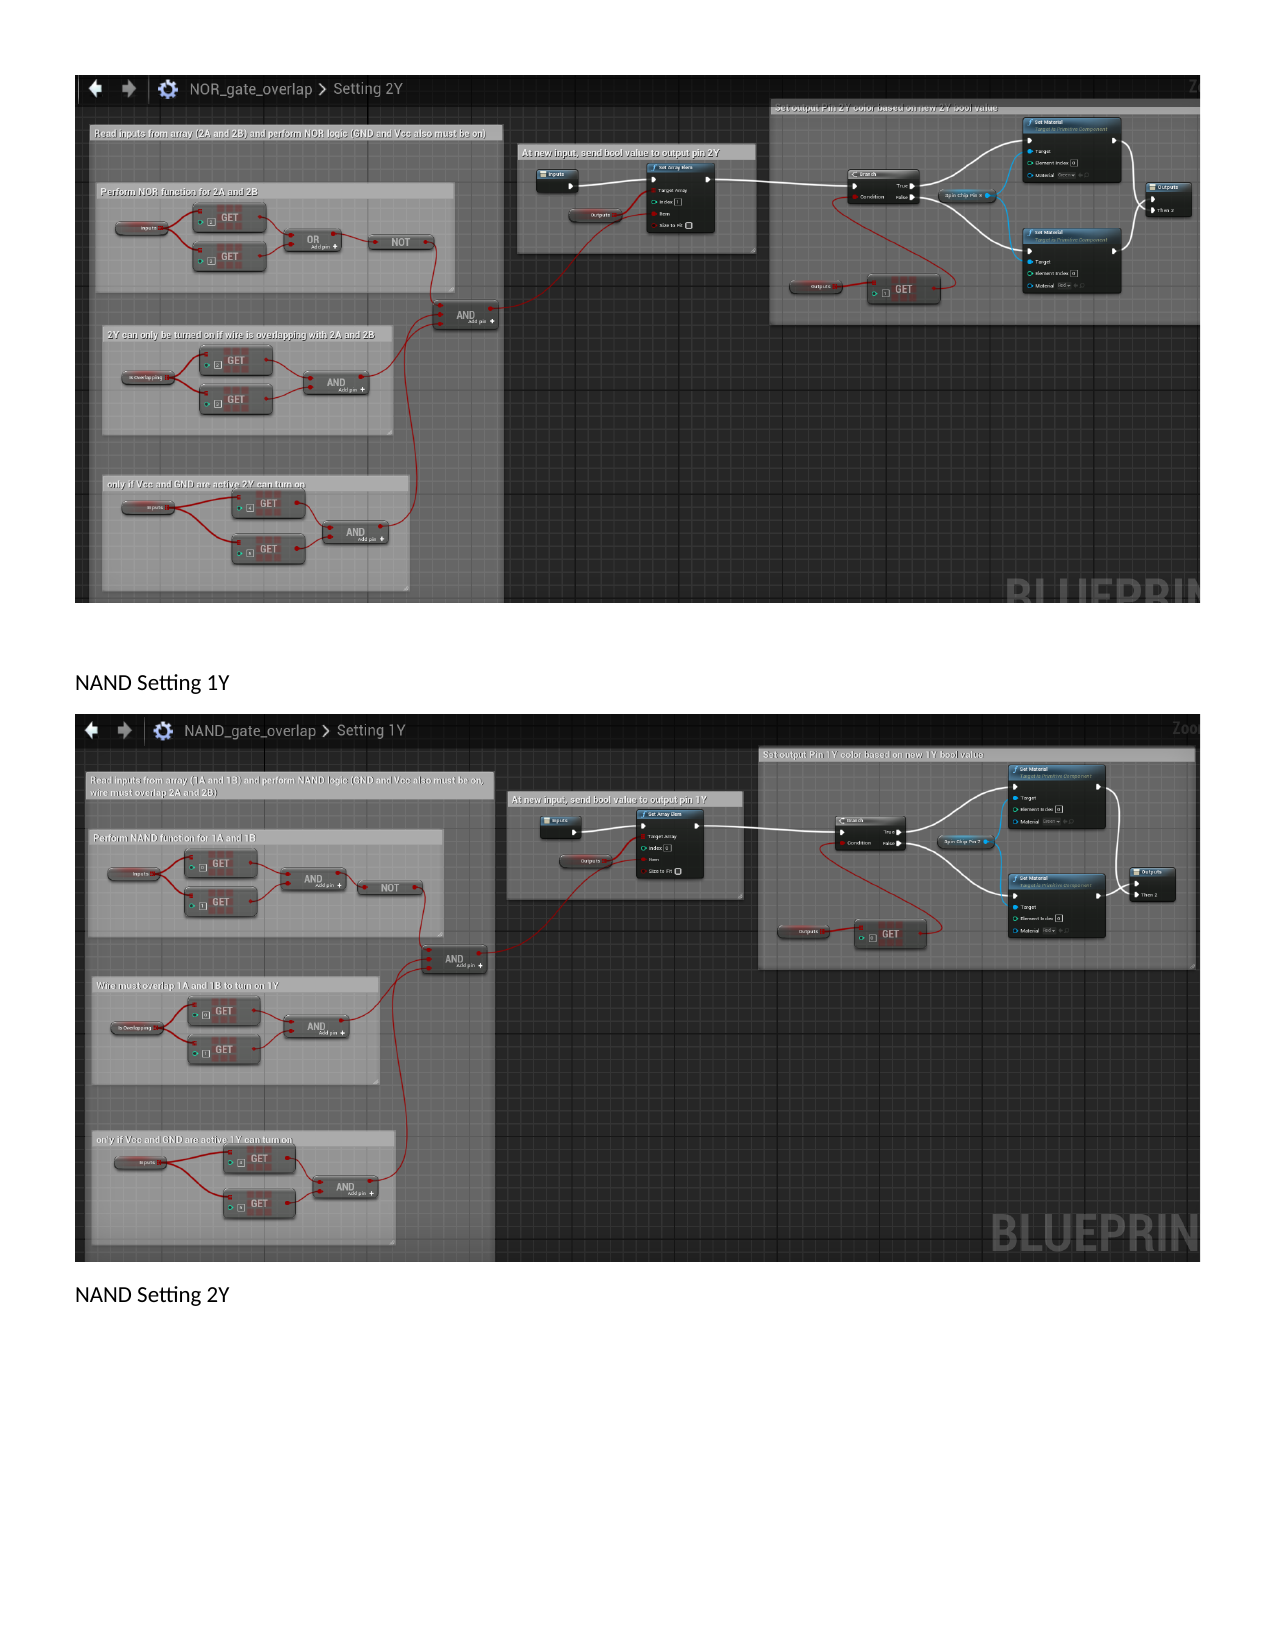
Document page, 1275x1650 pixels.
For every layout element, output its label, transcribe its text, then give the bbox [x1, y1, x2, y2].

picture [75, 714, 1200, 1262]
text NAND Setting 1Y [75, 668, 1200, 696]
picture [75, 75, 1200, 603]
text NAND Setting 2Y [75, 1280, 1200, 1308]
